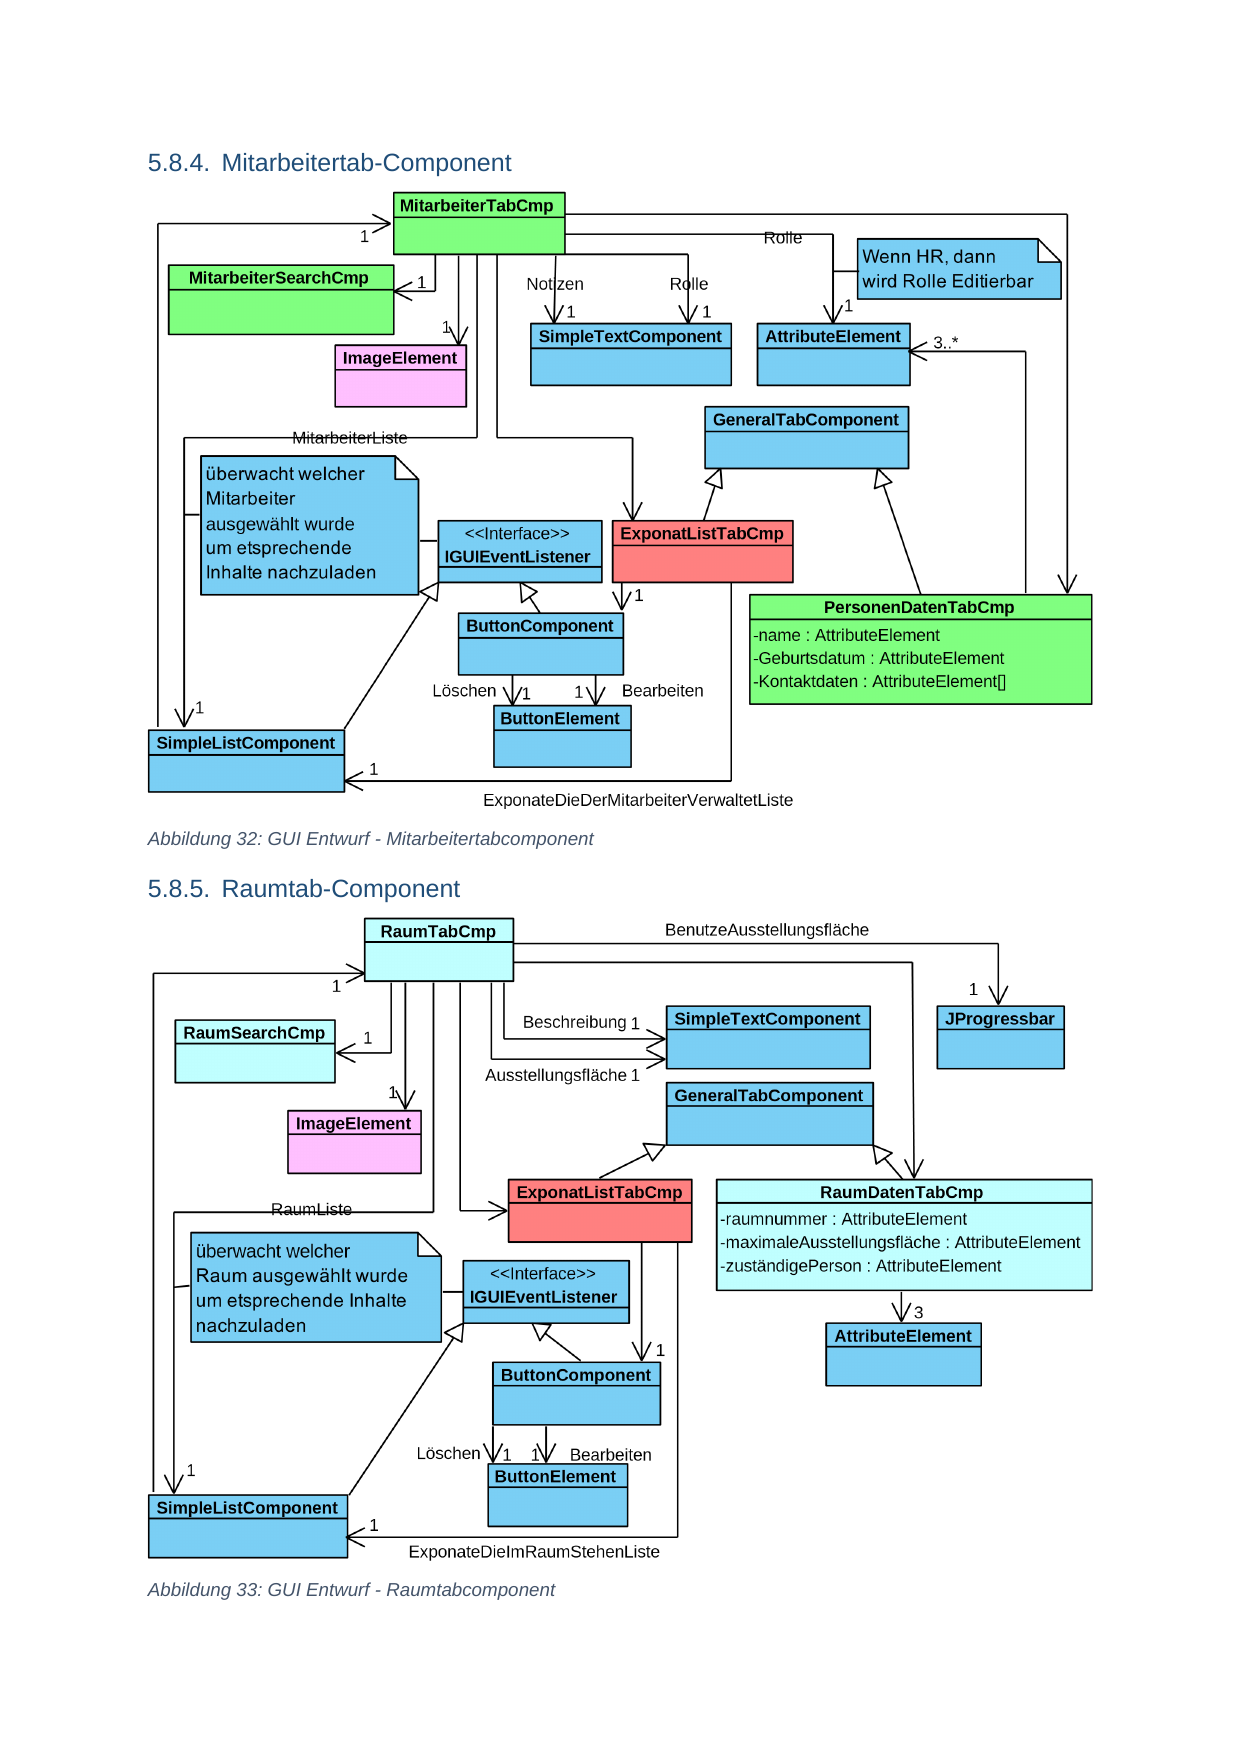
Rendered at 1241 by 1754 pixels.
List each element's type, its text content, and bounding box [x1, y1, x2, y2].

picture [147, 917, 1093, 1561]
subtitle Raumtab-Component [148, 874, 1093, 903]
picture [147, 191, 1093, 809]
subtitle Mitarbeitertab-Component [148, 148, 1093, 176]
